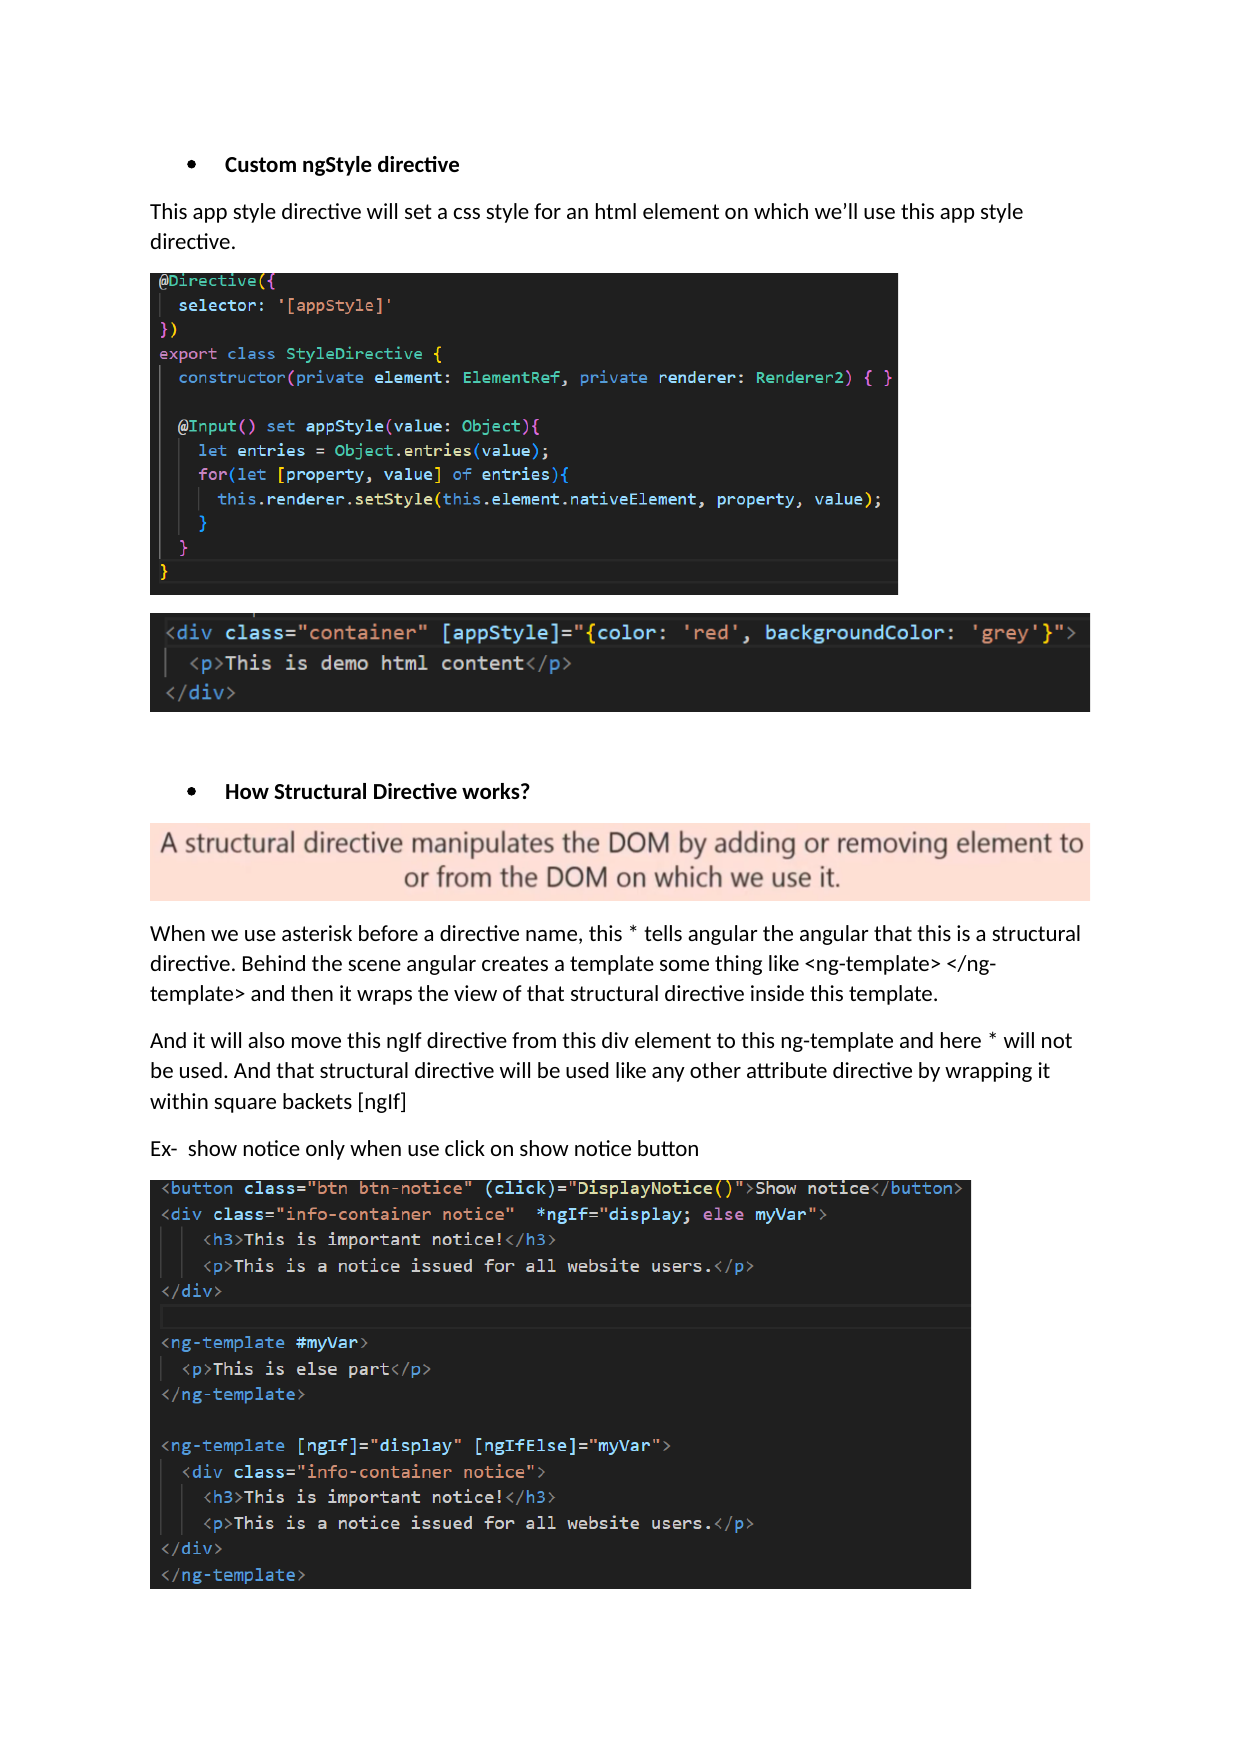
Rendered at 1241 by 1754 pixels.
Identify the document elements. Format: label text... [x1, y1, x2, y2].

list How Structural Directive works? [187, 777, 1090, 805]
text And it will also move this ngIf directive from this div element to this ng-template and here * will not be used. And that structural directive will be used like any other attribute directive by wrapping it within square backets [ngIf] [150, 1026, 1090, 1115]
picture [150, 823, 1091, 901]
picture [150, 1180, 972, 1589]
list Custom ngStyle directive [187, 150, 1090, 178]
text When we use asterisk before a directive name, this * tells angular the angular that this is a structural directive. Behind the scene angular creates a template some thing like <ng-template> </ng-template> and then it wraps the view of that structural directive inside this template. [150, 919, 1090, 1007]
picture [150, 613, 1091, 712]
text Ex- show notice only when use click on show notice button [150, 1134, 1090, 1162]
text This app style directive will set a css style for an html element on which we’ll use this app style directive. [150, 197, 1090, 255]
picture [150, 273, 899, 595]
